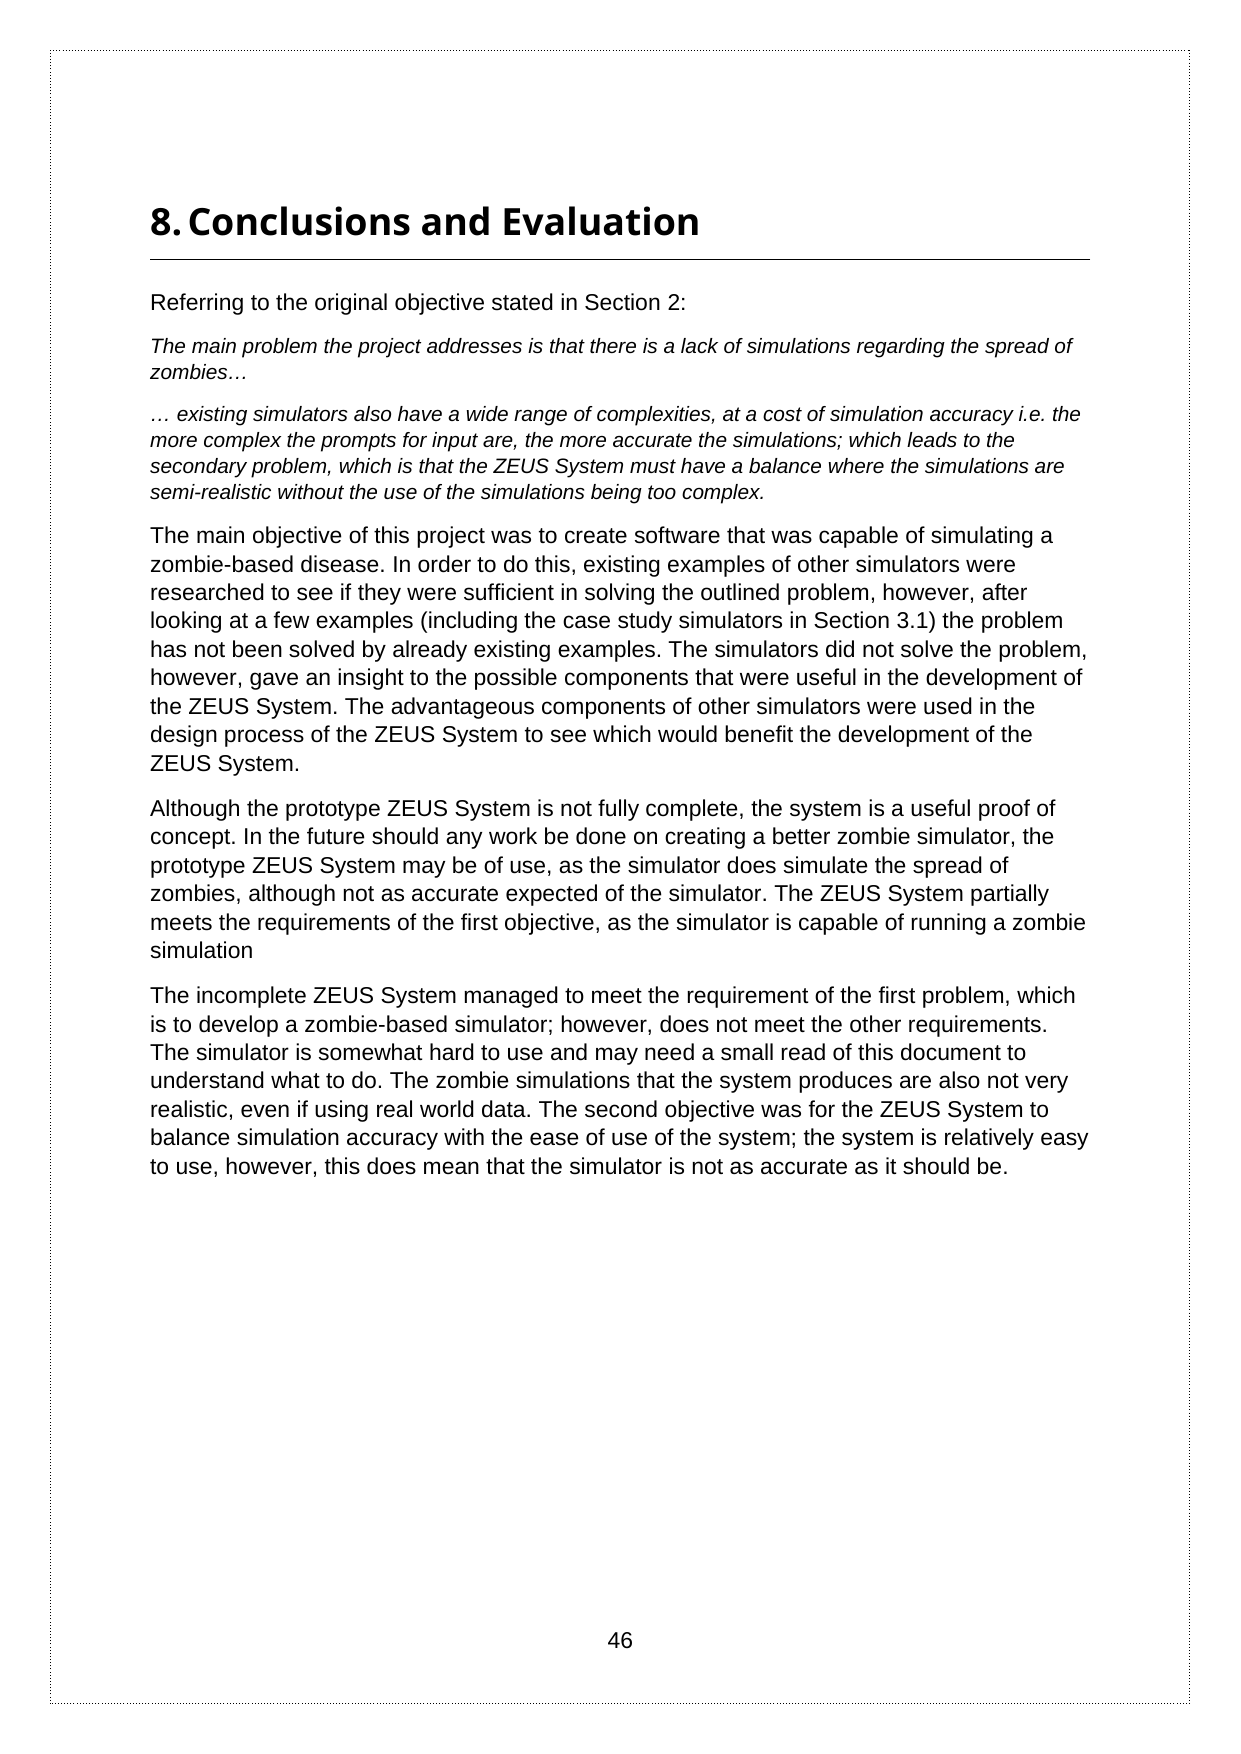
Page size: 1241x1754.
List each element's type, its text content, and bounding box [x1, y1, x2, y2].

text Although the prototype ZEUS System is not fully complete, the system is a useful proof of concept. In the future should any work be done on creating a better zombie simulator, the prototype ZEUS System may be of use, as the simulator does simulate the spread of zombies, although not as accurate expected of the simulator. The ZEUS System partially meets the requirements of the first objective, as the simulator is capable of running a zombie simulation [150, 795, 1090, 963]
text The incomplete ZEUS System managed to meet the requirement of the first problem, which is to develop a zombie-based simulator; however, does not meet the other requirements. The simulator is somewhat hard to use and may need a small read of this document to understand what to do. The zombie simulations that the system produces are also not very realistic, even if using real world data. The second objective was for the ZEUS System to balance simulation accuracy with the ease of use of the system; the system is relatively easy to use, however, this does mean that the simulator is not as accurate as it should be. [150, 982, 1090, 1179]
text … existing simulators also have a wide range of complexities, at a cost of simulation accuracy i.e. the more complex the prompts for input are, the more accurate the simulations; which leads to the secondary problem, which is that the ZEUS System must have a balance where the simulations are semi-realistic without the use of the simulations being too complex. [150, 402, 1090, 504]
text The main objective of this project was to create software that was capable of simulating a zombie-based disease. In order to do this, existing examples of other simulators were researched to see if they were sufficient in solving the outlined problem, however, after looking at a few examples (including the case study simulators in Section 3.1) the problem has not been solved by already existing examples. The simulators did not solve the problem, however, gave an insight to the possible components that were useful in the development of the ZEUS System. The advantageous components of other simulators were used in the design process of the ZEUS System to see which would benefit the development of the ZEUS System. [150, 522, 1090, 776]
subtitle Conclusions and Evaluation [150, 195, 1090, 259]
text The main problem the project addresses is that there is a lack of simulations regarding the spread of zombies… [150, 334, 1090, 384]
text Referring to the original objective stated in Section 2: [150, 289, 1090, 315]
